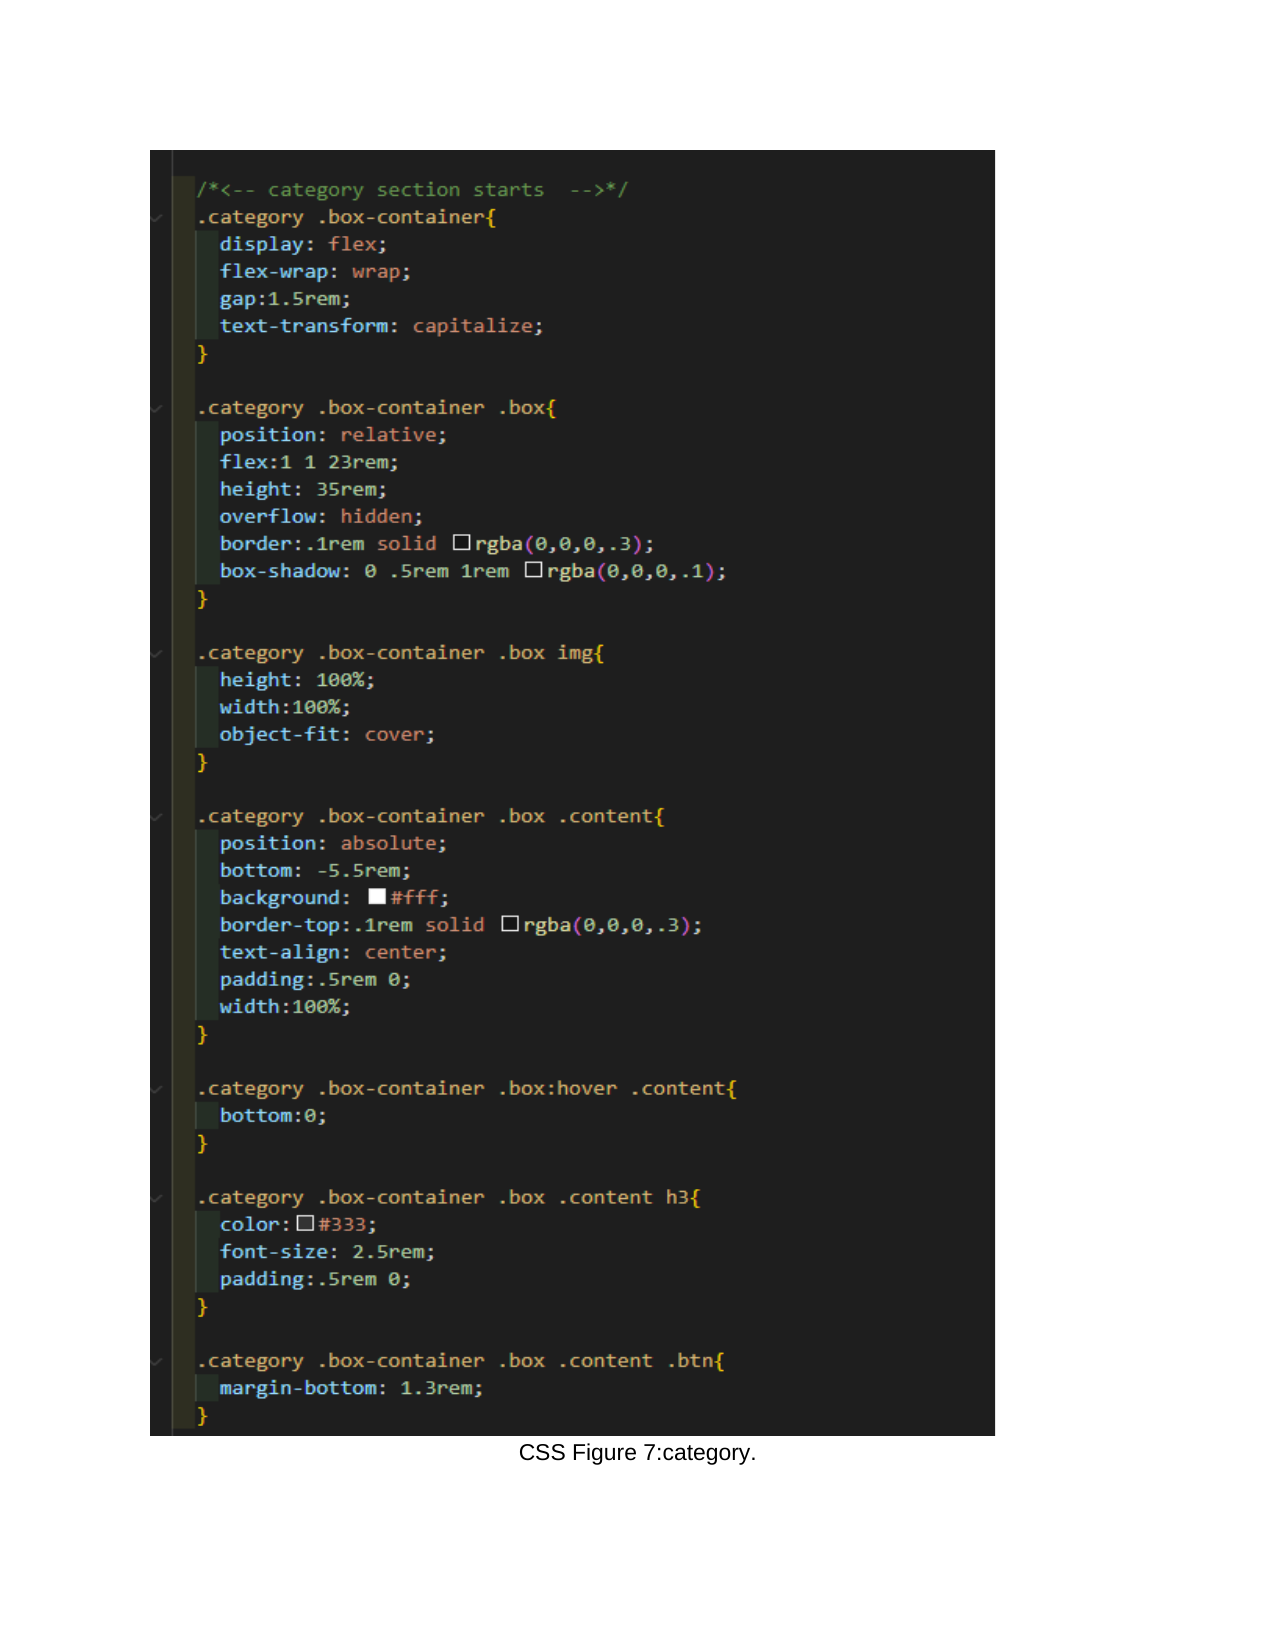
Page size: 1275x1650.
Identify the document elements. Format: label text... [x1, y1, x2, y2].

picture [150, 150, 996, 1436]
text CSS Figure 7:category. [150, 1439, 1125, 1465]
